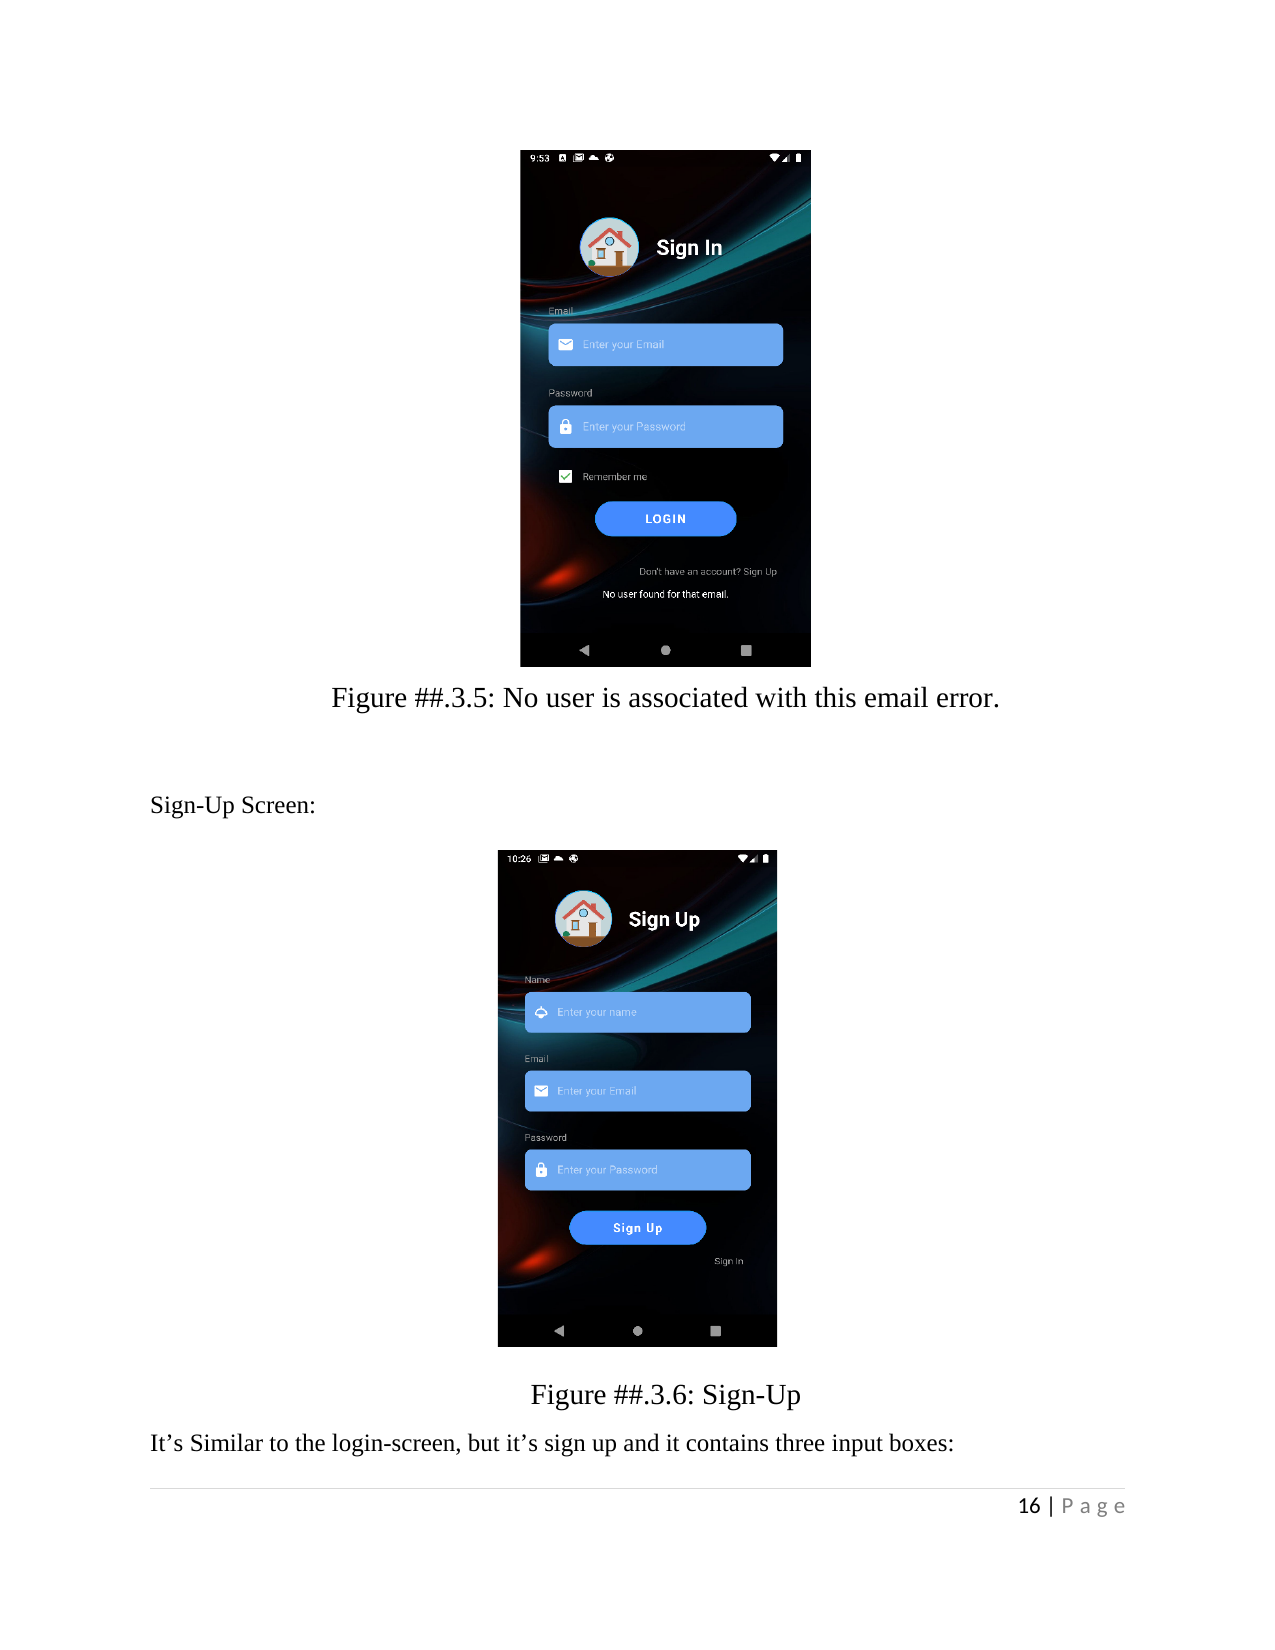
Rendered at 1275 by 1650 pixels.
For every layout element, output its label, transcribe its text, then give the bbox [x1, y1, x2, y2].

text Figure ##.3.6: Sign-Up [150, 1377, 1181, 1411]
text Sign-Up Screen: [150, 791, 1125, 819]
picture [497, 850, 778, 1347]
text Figure ##.3.5: No user is associated with this email error. [150, 680, 1181, 714]
text It’s Similar to the login-screen, but it’s sign up and it contains three input boxes: [150, 1428, 1125, 1457]
picture [520, 150, 811, 667]
